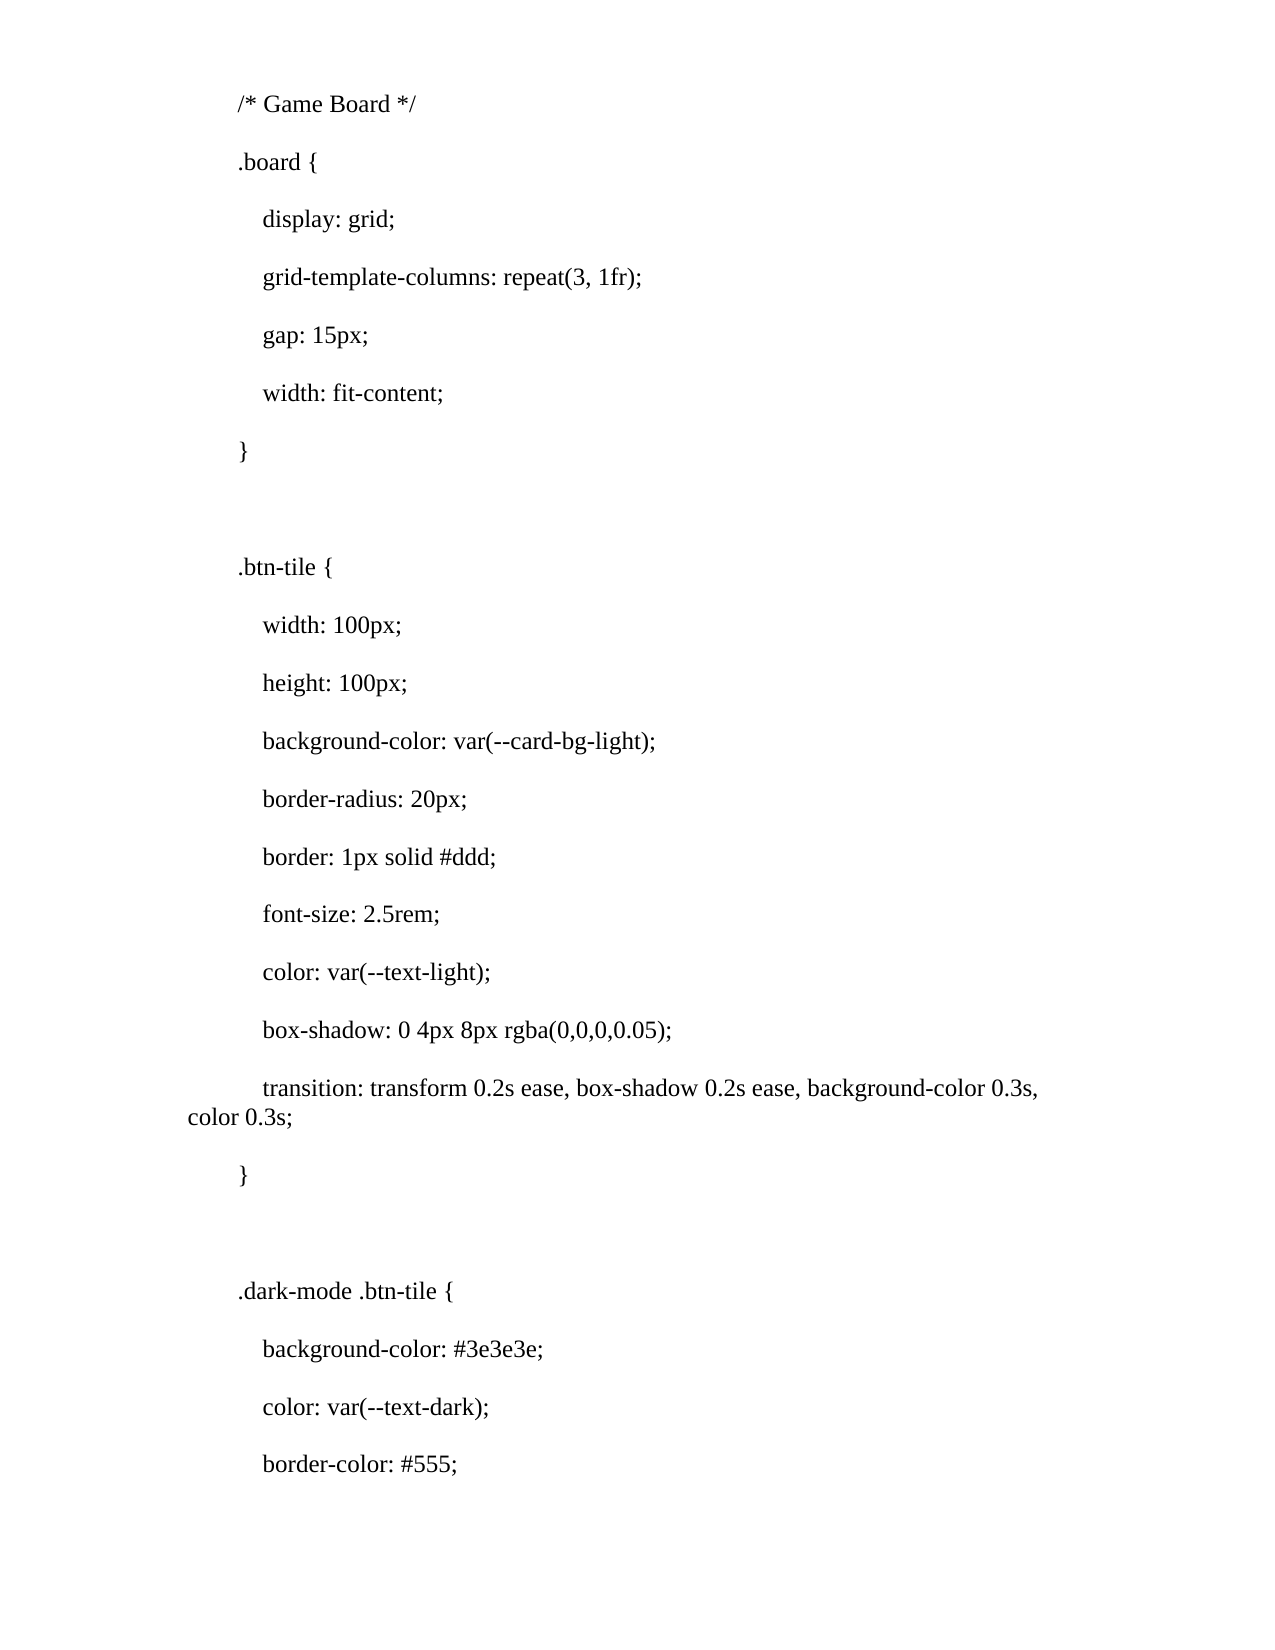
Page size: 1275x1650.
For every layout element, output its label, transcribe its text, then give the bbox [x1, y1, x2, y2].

text border-color: #555; [187, 1449, 1087, 1478]
text } [187, 436, 1087, 465]
text width: 100px; [187, 610, 1087, 639]
text .btn-tile { [187, 552, 1087, 581]
text grid-template-columns: repeat(3, 1fr); [187, 262, 1087, 291]
text height: 100px; [187, 668, 1087, 697]
text box-shadow: 0 4px 8px rgba(0,0,0,0.05); [187, 1015, 1087, 1044]
text border: 1px solid #ddd; [187, 842, 1087, 870]
text transition: transform 0.2s ease, box-shadow 0.2s ease, background-color 0.3s, color 0.3s; [187, 1073, 1087, 1131]
text background-color: #3e3e3e; [187, 1334, 1087, 1362]
text .dark-mode .btn-tile { [187, 1276, 1087, 1304]
text /* Game Board */ [187, 89, 1087, 117]
text color: var(--text-light); [187, 957, 1087, 986]
text font-size: 2.5rem; [187, 899, 1087, 928]
text .board { [187, 147, 1087, 175]
text } [187, 1160, 1087, 1189]
text color: var(--text-dark); [187, 1392, 1087, 1420]
text width: fit-content; [187, 378, 1087, 407]
text border-radius: 20px; [187, 784, 1087, 812]
text gap: 15px; [187, 320, 1087, 349]
text display: grid; [187, 204, 1087, 233]
text background-color: var(--card-bg-light); [187, 726, 1087, 754]
